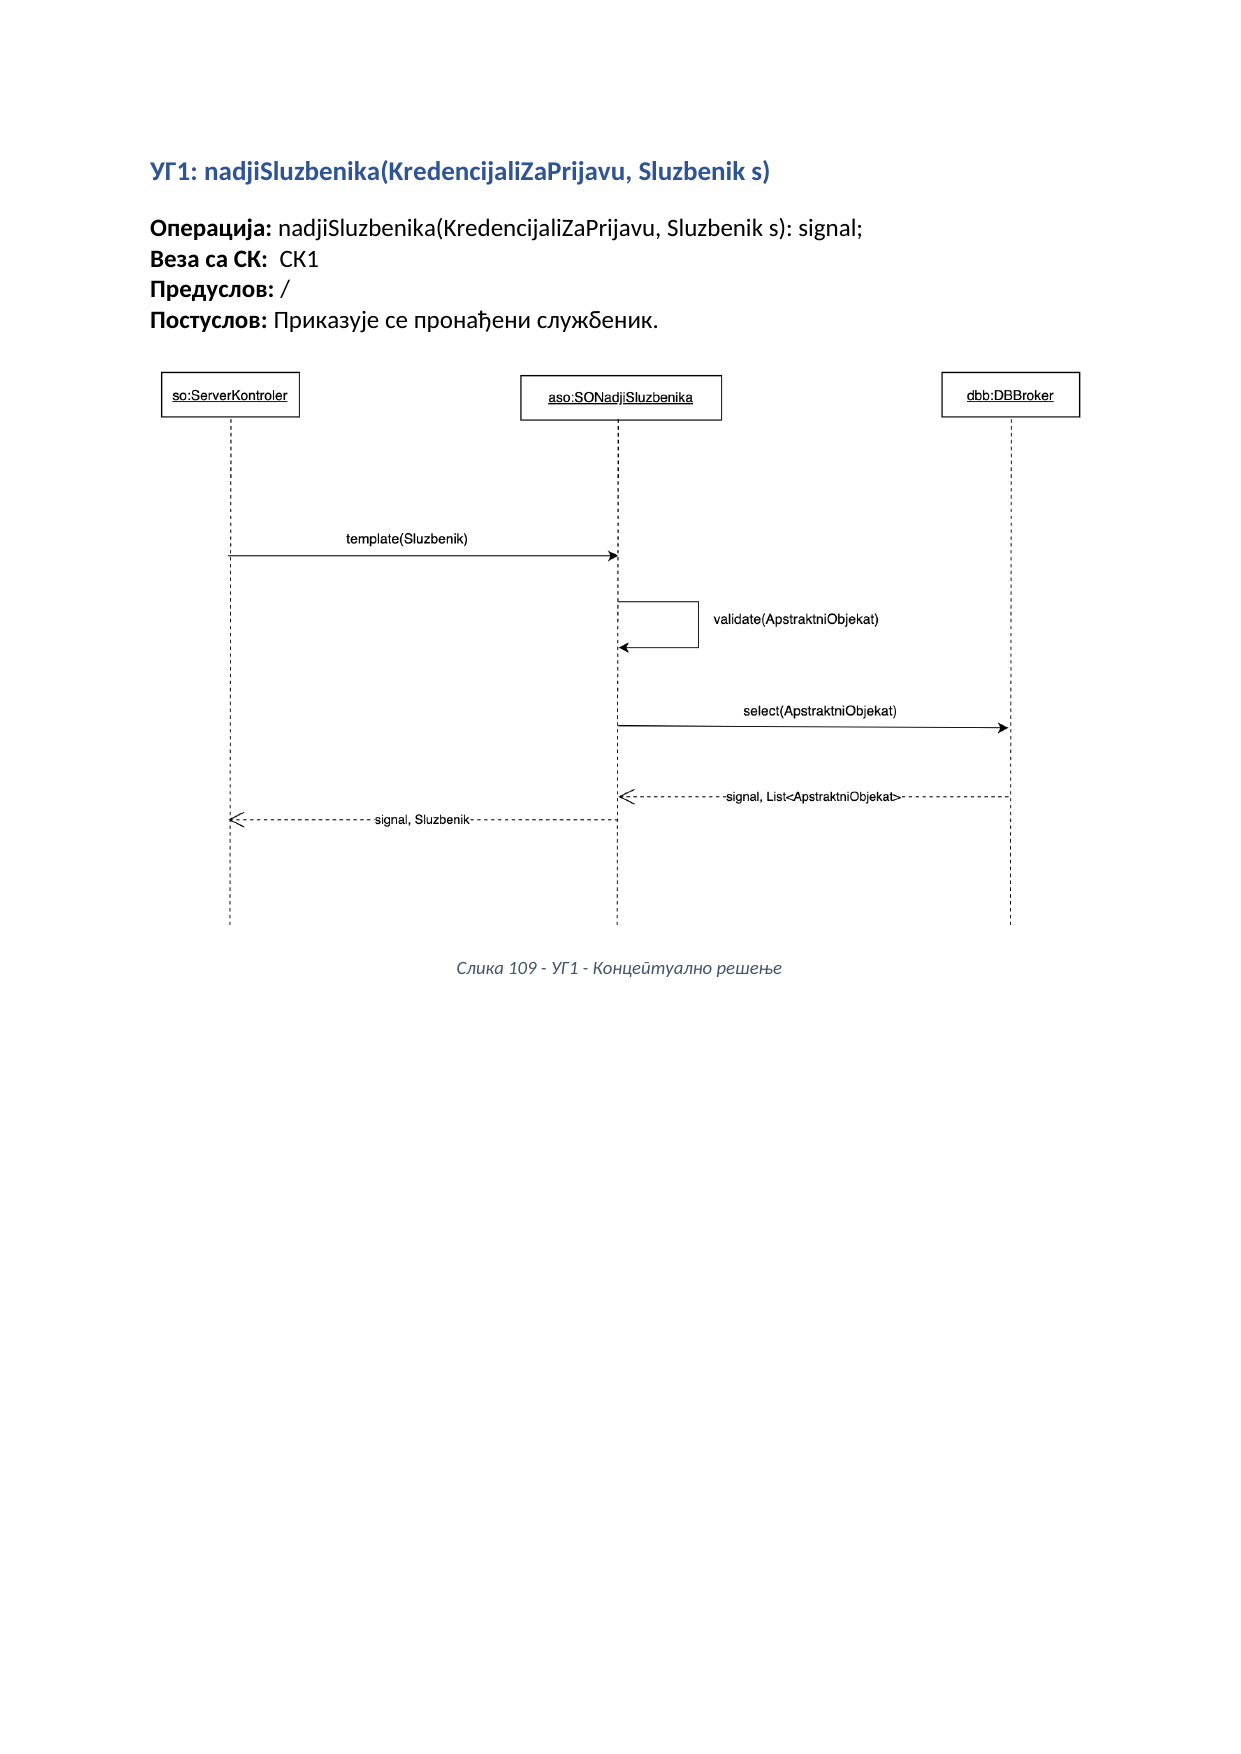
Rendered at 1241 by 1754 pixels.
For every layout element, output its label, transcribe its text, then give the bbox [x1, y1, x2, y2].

subtitle Слика 109 - УГ1 - Концептуално решење [150, 957, 1090, 979]
text Веза са СК: СК1 [150, 243, 1090, 273]
text Постуслов: Приказује се пронађени службеник. [150, 304, 1090, 334]
text Операција: nadjiSluzbenika(KredencijaliZaPrijavu, Sluzbenik s): signal; [150, 212, 1090, 243]
text Предуслов: / [150, 273, 1090, 304]
subtitle УГ1: nadjiSluzbenika(KredencijaliZaPrijavu, Sluzbenik s) [150, 154, 1090, 187]
picture [150, 359, 1091, 944]
